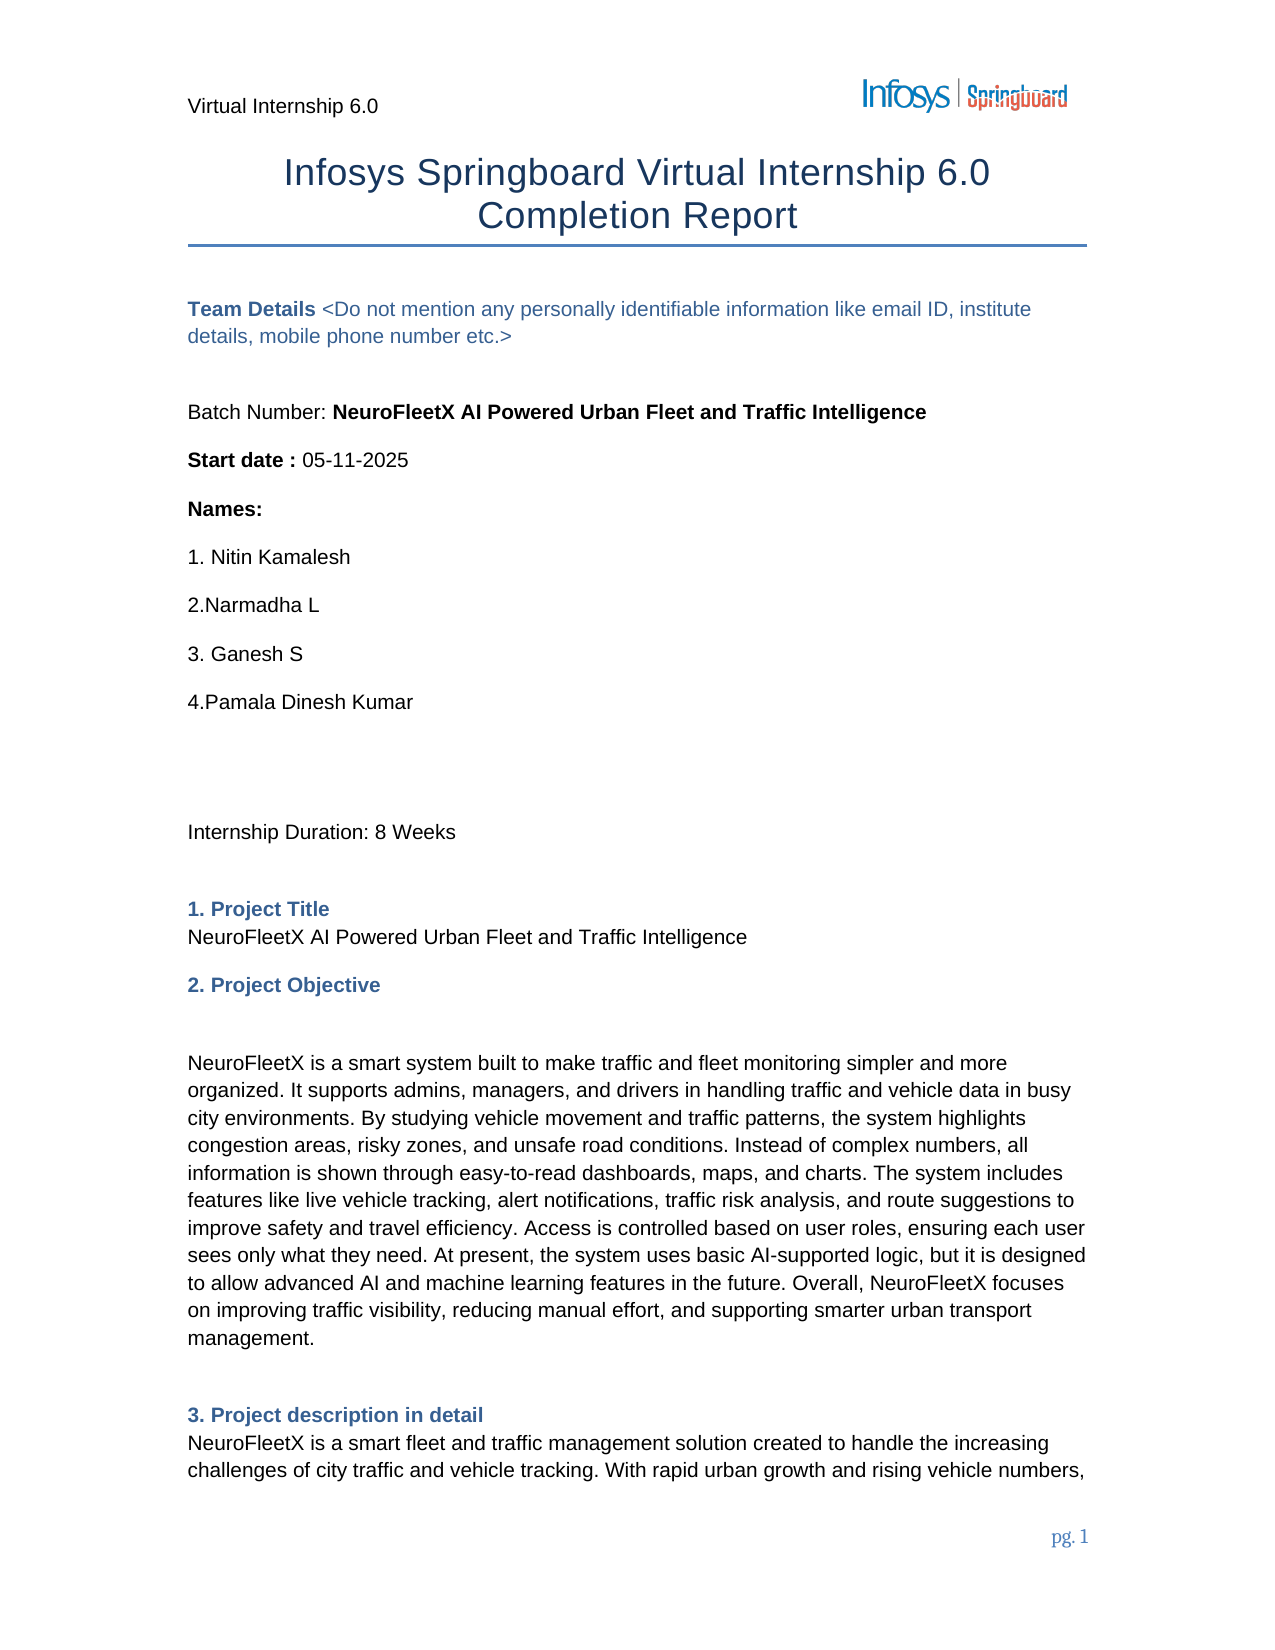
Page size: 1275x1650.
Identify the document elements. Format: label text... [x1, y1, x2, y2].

subtitle NeuroFleetX is a smart system built to make traffic and fleet monitoring simpler and more organized. It supports admins, managers, and drivers in handling traffic and vehicle data in busy city environments. By studying vehicle movement and traffic patterns, the system highlights congestion areas, risky zones, and unsafe road conditions. Instead of complex numbers, all information is shown through easy-to-read dashboards, maps, and charts. The system includes features like live vehicle tracking, alert notifications, traffic risk analysis, and route suggestions to improve safety and travel efficiency. Access is controlled based on user roles, ensuring each user sees only what they need. At present, the system uses basic AI-supported logic, but it is designed to allow advanced AI and machine learning features in the future. Overall, NeuroFleetX focuses on improving traffic visibility, reducing manual effort, and supporting smarter urban transport management. [187, 1050, 1087, 1349]
text Batch Number: NeuroFleetX AI Powered Urban Fleet and Traffic Intelligence [187, 400, 1087, 424]
subtitle Team Details <Do not mention any personally identifiable information like email ID, institute details, mobile phone number etc.> [187, 297, 1087, 348]
text Names: [187, 497, 1087, 521]
text Start date : 05-11-2025 [187, 448, 1087, 472]
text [187, 1430, 1087, 1482]
text NeuroFleetX AI Powered Urban Fleet and Traffic Intelligence [187, 924, 1087, 948]
subtitle 1. Project Title [187, 897, 1087, 921]
text 3. Ganesh S [187, 642, 1087, 666]
text 1. Nitin Kamalesh [187, 545, 1087, 569]
text 4.Pamala Dinesh Kumar [187, 690, 1087, 714]
text 2.Narmadha L [187, 593, 1087, 617]
subtitle 3. Project description in detail [187, 1403, 1087, 1427]
text Internship Duration: 8 Weeks [187, 819, 1087, 843]
text 2. Project Objective [187, 973, 1087, 997]
picture [846, 75, 1084, 114]
title Infosys Springboard Virtual Internship 6.0 Completion Report [187, 150, 1087, 247]
